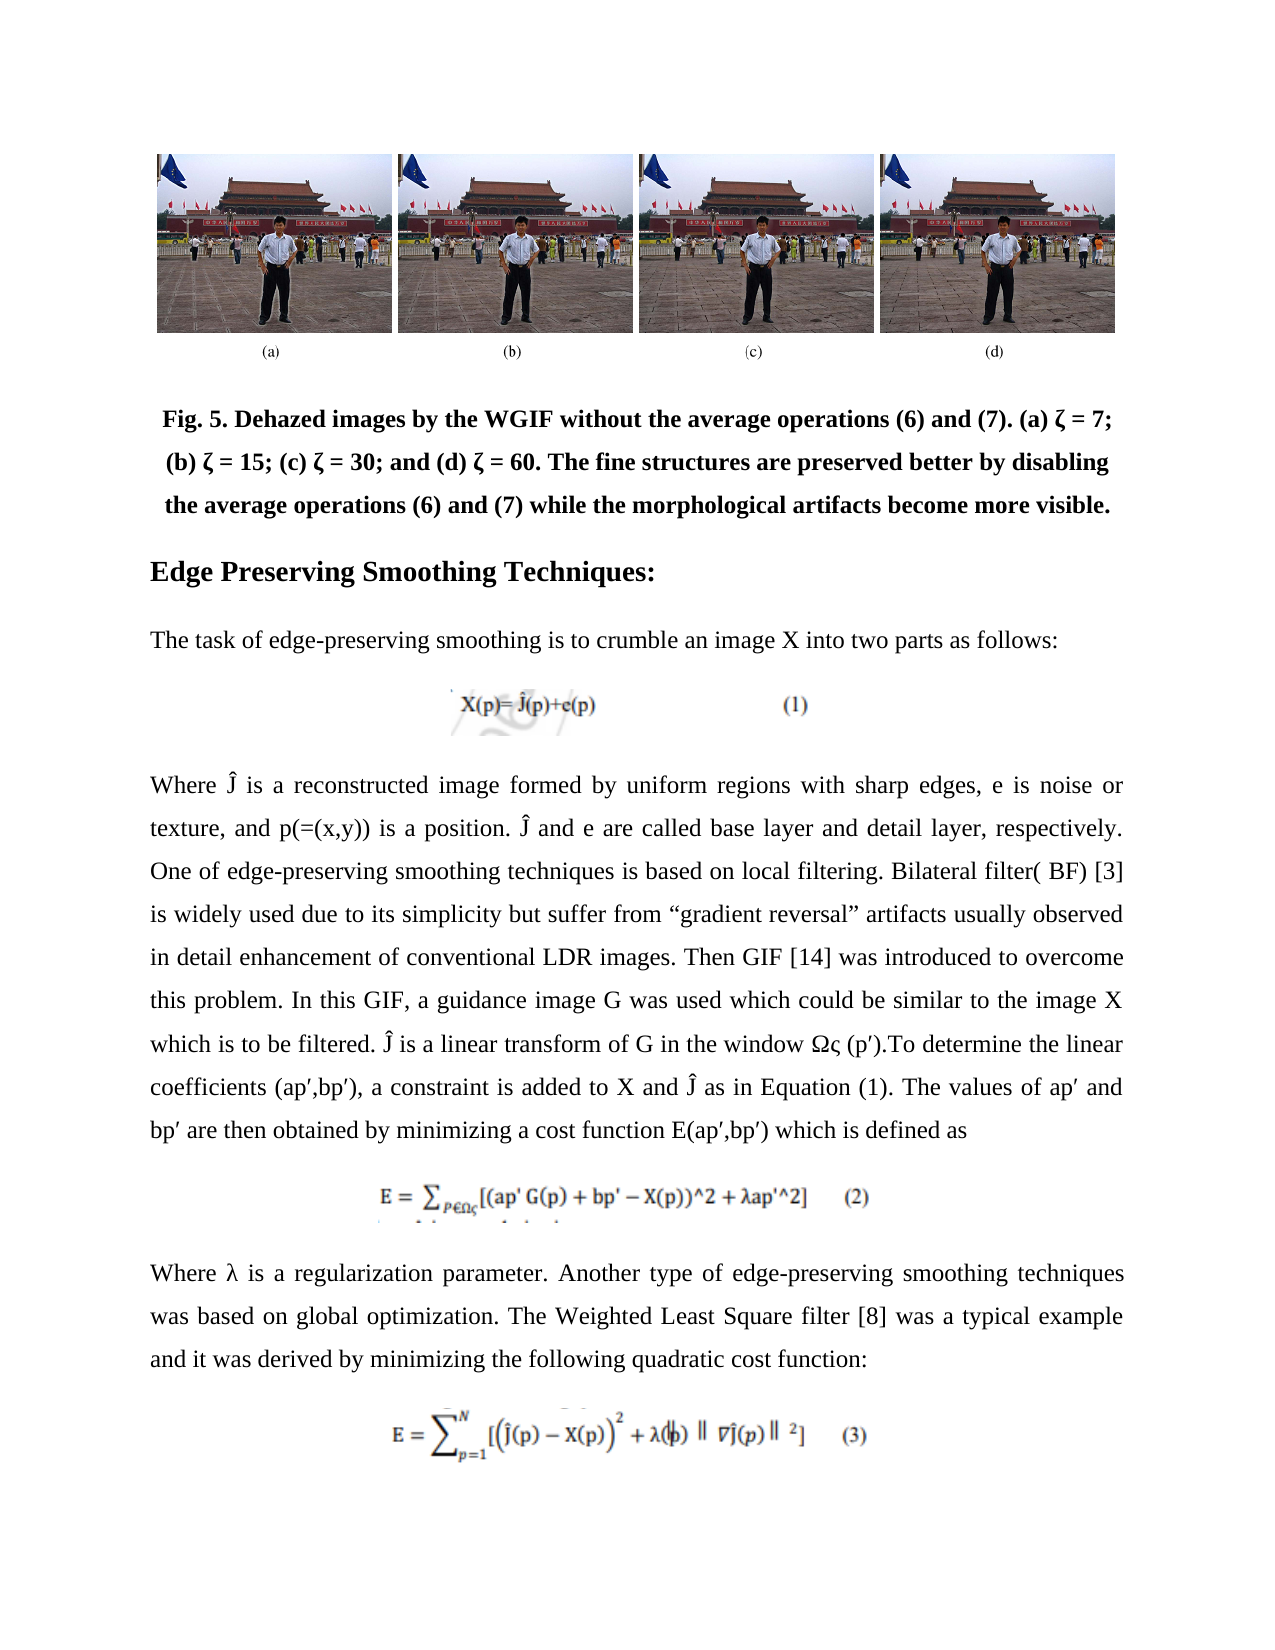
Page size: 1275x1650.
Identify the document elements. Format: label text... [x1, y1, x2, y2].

text The task of edge-preserving smoothing is to crumble an image X into two parts as follows: [150, 626, 1125, 654]
picture [378, 1178, 897, 1223]
picture [150, 150, 1125, 366]
text Where λ is a regularization parameter. Another type of edge-preserving smoothing techniques was based on global optimization. The Weighted Least Square filter [8] was a typical example and it was derived by minimizing the following quadratic cost function: [150, 1258, 1125, 1373]
text Edge Preserving Smoothing Techniques: [150, 554, 1125, 588]
picture [450, 689, 825, 736]
text Fig. 5. Dehazed images by the WGIF without the average operations (6) and (7). (a) ζ = 7; (b) ζ = 15; (c) ζ = 30; and (d) ζ = 60. The fine structures are preserved better by disabling the average operations (6) and (7) while the morphological artifacts become more visible. [150, 404, 1125, 519]
text Where Ĵ is a reconstructed image formed by uniform regions with sharp edges, e is noise or texture, and p(=(x,y)) is a position. Ĵ and e are called base layer and detail layer, respectively. One of edge-preserving smoothing techniques is based on local filtering. Bilateral filter( BF) [3] is widely used due to its simplicity but suffer from “gradient reversal” artifacts usually observed in detail enhancement of conventional LDR images. Then GIF [14] was introduced to overcome this problem. In this GIF, a guidance image G was used which could be similar to the image X which is to be filtered. Ĵ is a linear transform of G in the window Ως (pʹ).To determine the linear coefficients (apʹ,bpʹ), a constraint is added to X and Ĵ as in Equation (1). The values of apʹ and bpʹ are then obtained by minimizing a cost function E(apʹ,bpʹ) which is defined as [150, 770, 1125, 1144]
picture [388, 1408, 887, 1469]
